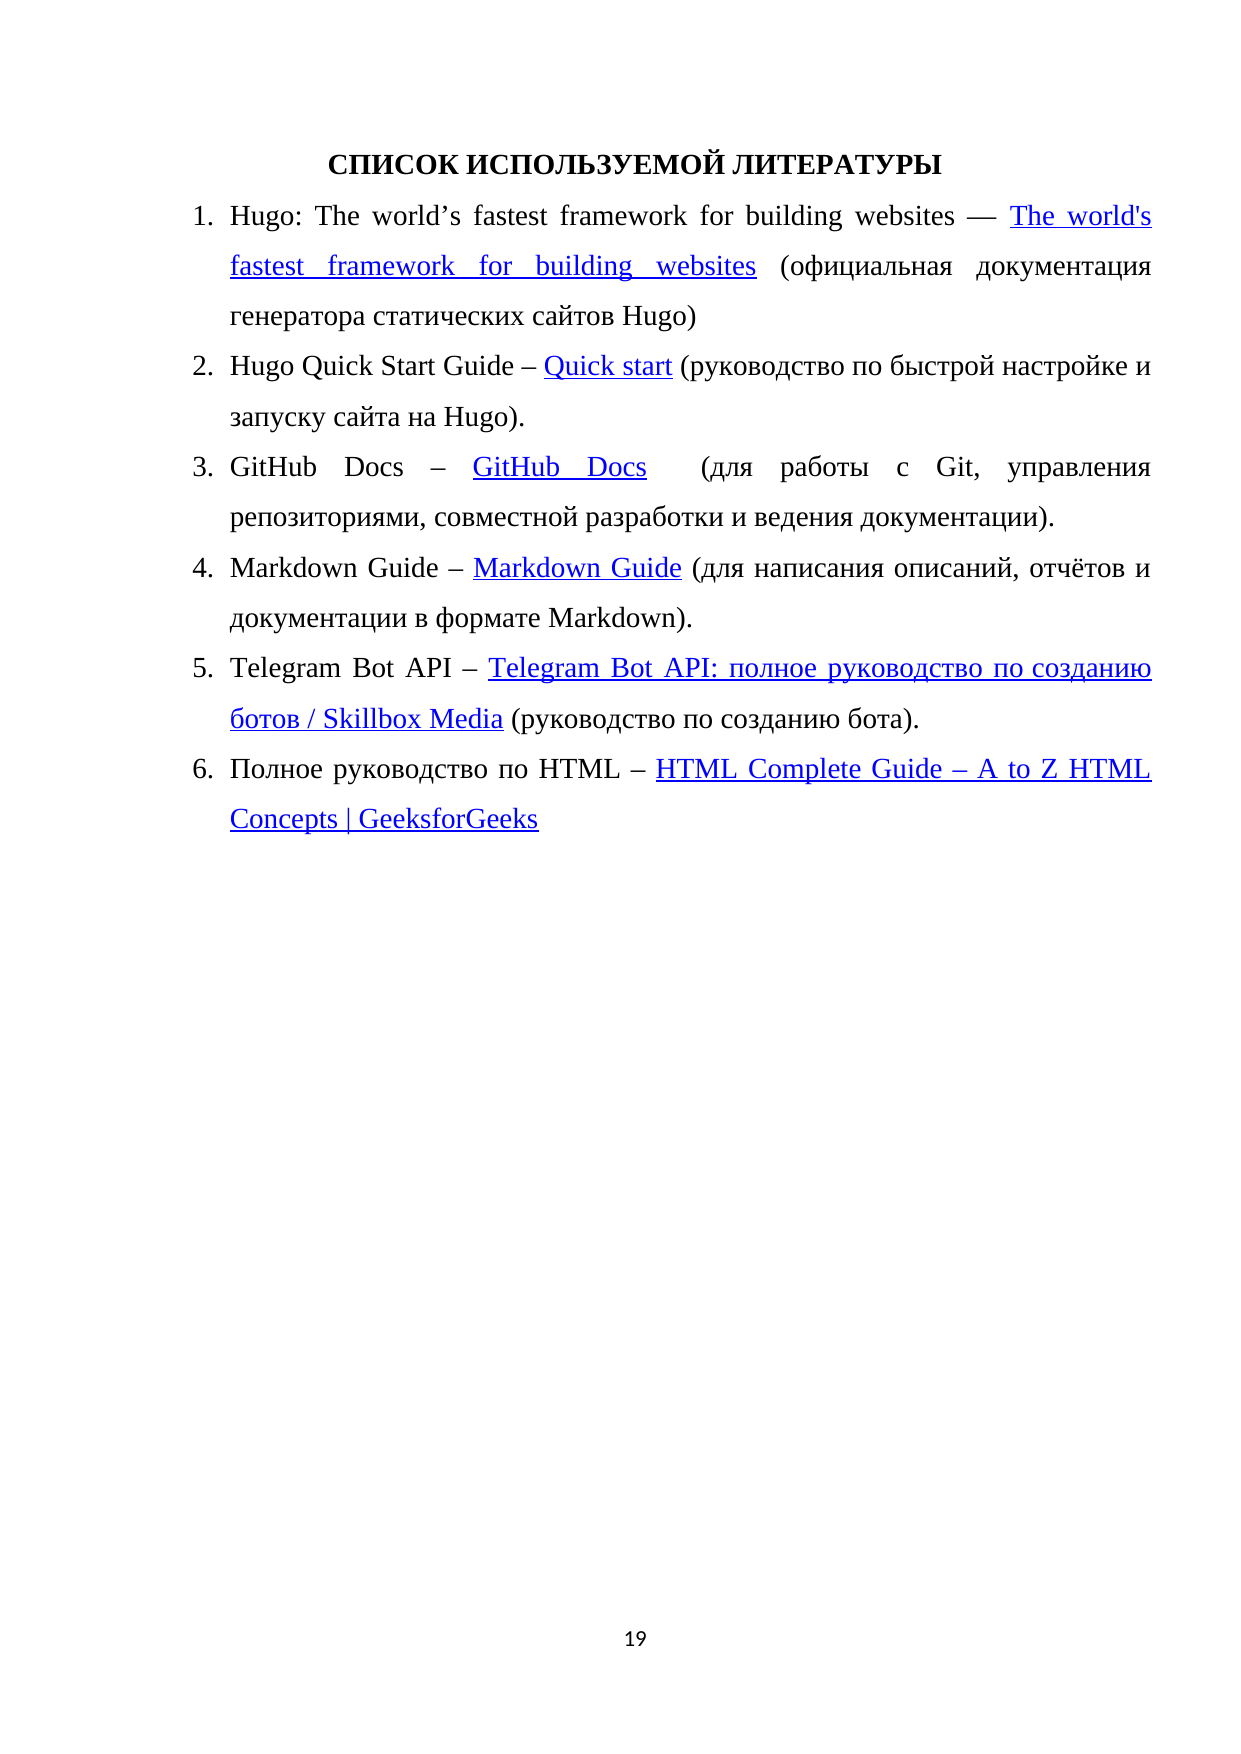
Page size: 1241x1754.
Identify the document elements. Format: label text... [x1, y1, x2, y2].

list СПИСОК ИСПОЛЬЗУЕМОЙ ЛИТЕРАТУРЫ [118, 147, 1152, 181]
list Markdown Guide – Markdown Guide (для написания описаний, отчётов и документации в формате Markdown). [192, 550, 1152, 634]
list Полное руководство по HTML – HTML Complete Guide – A to Z HTML Concepts | GeeksforGeeks [192, 751, 1152, 835]
list GitHub Docs – GitHub Docs (для работы с Git, управления репозиториями, совместной разработки и ведения документации). [192, 449, 1152, 533]
list Telegram Bot API – Telegram Bot API: полное руководство по созданию ботов / Skillbox Media (руководство по созданию бота). [192, 650, 1152, 734]
list Hugo Quick Start Guide – Quick start (руководство по быстрой настройке и запуску сайта на Hugo). [192, 348, 1152, 432]
list Hugo: The world’s fastest framework for building websites — The world's fastest framework for building websites (официальная документация генератора статических сайтов Hugo) [192, 198, 1152, 332]
